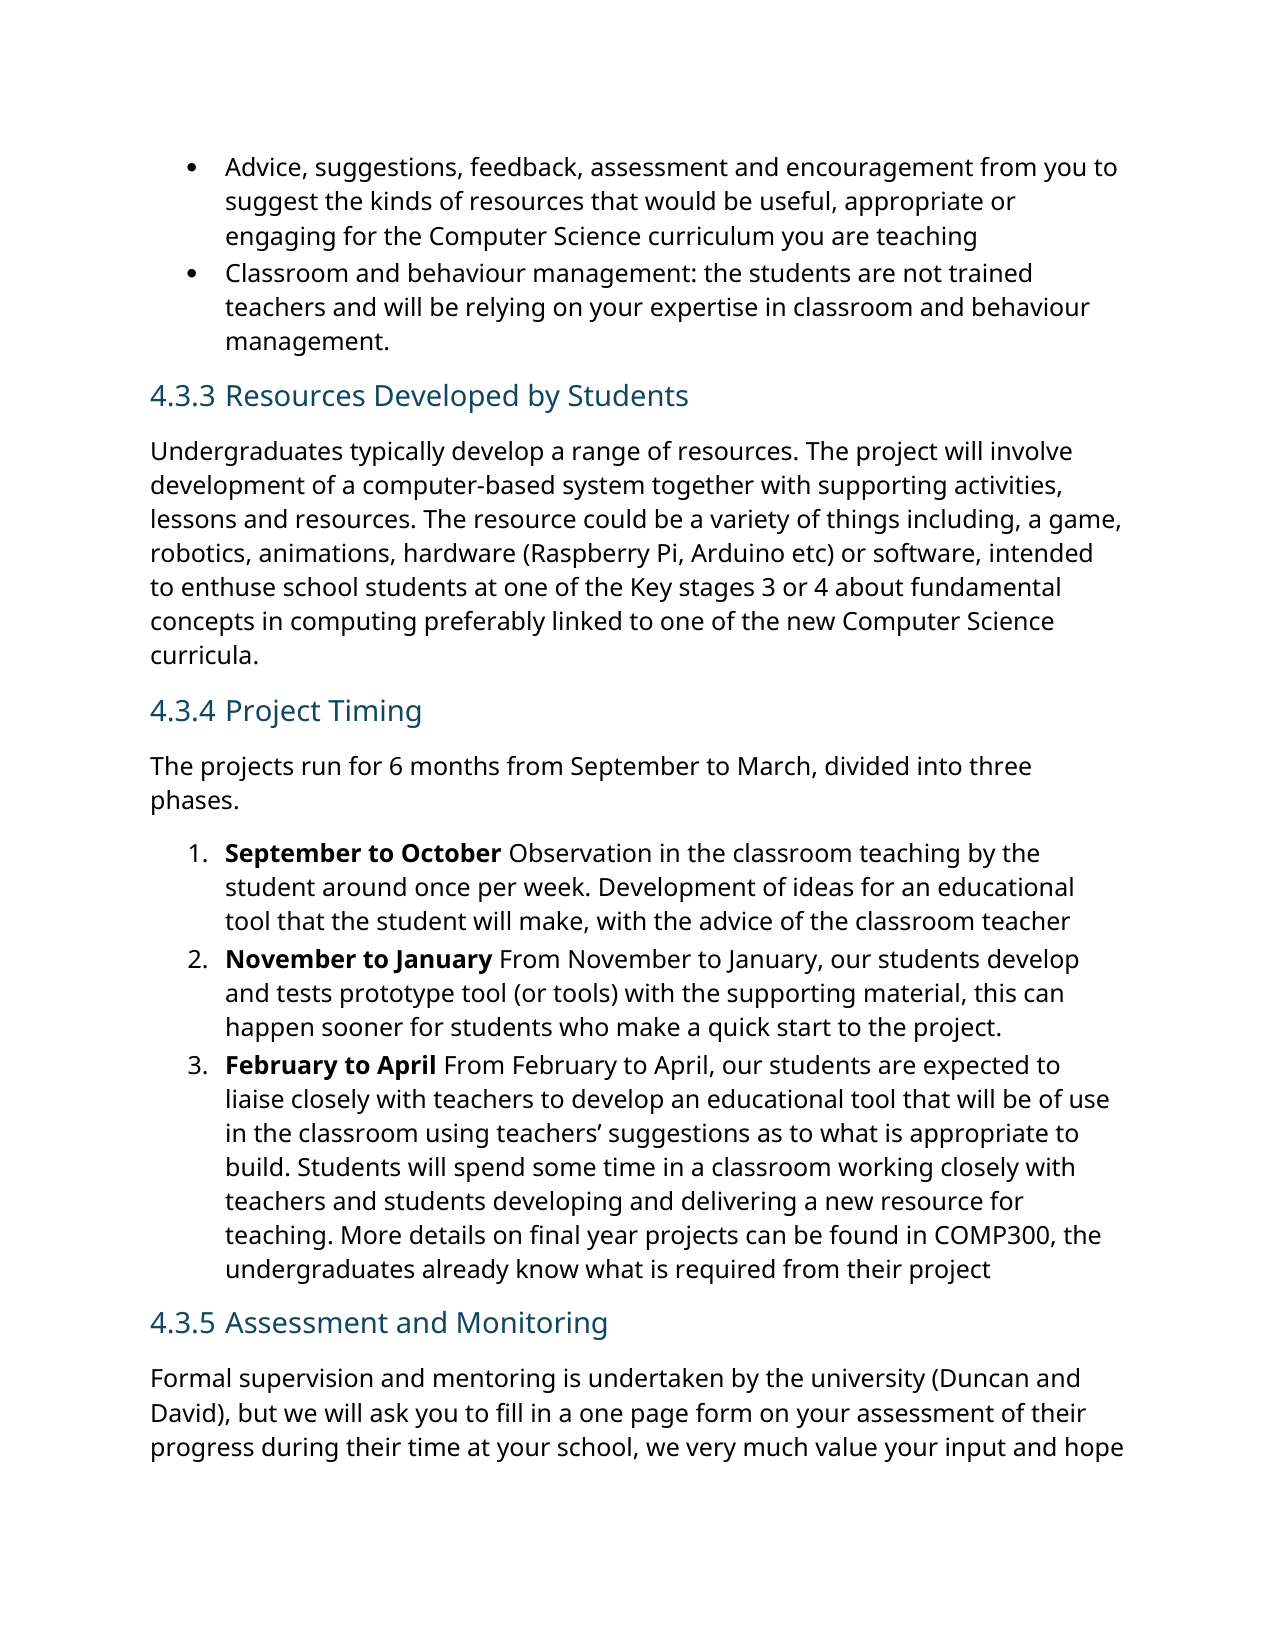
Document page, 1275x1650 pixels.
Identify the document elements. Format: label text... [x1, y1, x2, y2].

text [150, 1361, 1125, 1463]
list February to April From February to April, our students are expected to liaise closely with teachers to develop an educational tool that will be of use in the classroom using teachers’ suggestions as to what is appropriate to build. Students will spend some time in a classroom working closely with teachers and students developing and delivering a new resource for teaching. More details on final year projects can be found in COMP300, the undergraduates already know what is required from their project [187, 1048, 1125, 1286]
list September to October Observation in the classroom teaching by the student around once per week. Development of ideas for an educational tool that the student will make, with the advice of the classroom teacher [187, 836, 1125, 938]
subtitle 4.3.4 Project Timing [150, 690, 1125, 730]
subtitle 4.3.5 Assessment and Monitoring [150, 1303, 1125, 1342]
list Advice, suggestions, feedback, assessment and encouragement from you to suggest the kinds of resources that would be useful, appropriate or engaging for the Computer Science curriculum you are teaching [187, 150, 1125, 252]
list November to January From November to January, our students develop and tests prototype tool (or tools) with the supporting material, this can happen sooner for students who make a quick start to the project. [187, 942, 1125, 1044]
text Undergraduates typically develop a range of resources. The project will involve development of a computer-based system together with supporting activities, lessons and resources. The resource could be a variety of things including, a game, robotics, animations, hardware (Raspberry Pi, Arduino etc) or software, intended to enthuse school students at one of the Key stages 3 or 4 about fundamental concepts in computing preferably linked to one of the new Computer Science curricula. [150, 433, 1125, 672]
list Classroom and behaviour management: the students are not trained teachers and will be relying on your expertise in classroom and behaviour management. [187, 256, 1125, 358]
text The projects run for 6 months from September to March, divided into three phases. [150, 749, 1125, 817]
subtitle 4.3.3 Resources Developed by Students [150, 375, 1125, 414]
